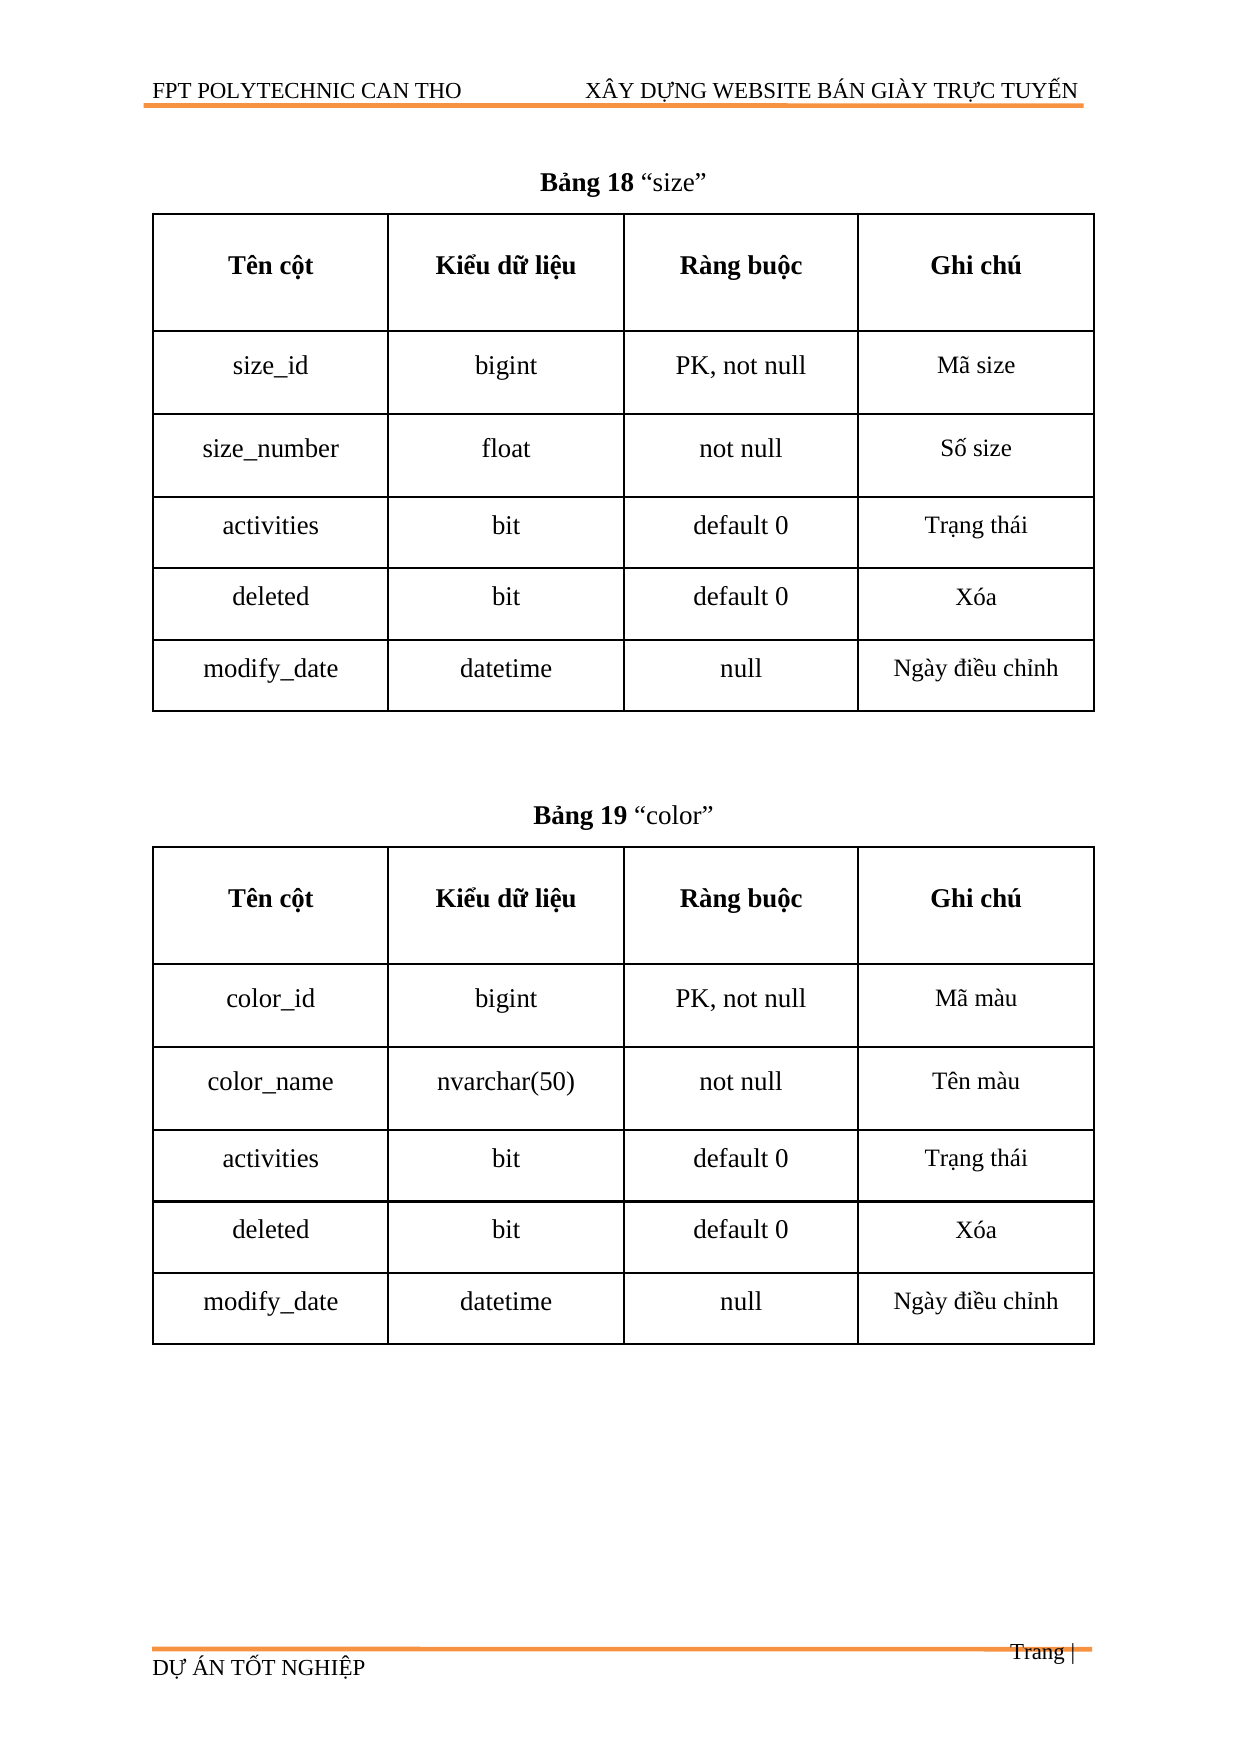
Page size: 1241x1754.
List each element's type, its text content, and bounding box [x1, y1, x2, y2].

table_cell PK, not null [625, 332, 857, 412]
table_cell Trạng thái [859, 1131, 1093, 1200]
table_cell not null [625, 415, 857, 496]
table_cell Mã size [859, 332, 1093, 412]
table_cell modify_date [154, 1274, 387, 1343]
table_cell bit [389, 569, 623, 638]
table_cell bit [389, 1203, 623, 1272]
table_header Kiểu dữ liệu [389, 215, 623, 330]
table_cell deleted [154, 569, 387, 638]
table_cell not null [625, 1048, 857, 1129]
table_cell default 0 [625, 1131, 857, 1200]
table_cell Ngày điều chỉnh [859, 641, 1093, 710]
table_cell modify_date [154, 641, 387, 710]
table_cell color_id [154, 965, 387, 1046]
table_cell float [389, 415, 623, 496]
table_header Tên cột [154, 848, 387, 963]
table_cell datetime [389, 641, 623, 710]
table_cell nvarchar(50) [389, 1048, 623, 1129]
table_cell activities [154, 498, 387, 567]
table_cell Mã màu [859, 965, 1093, 1046]
table_cell Xóa [859, 1203, 1093, 1272]
table_cell bit [389, 1131, 623, 1200]
table_cell Ngày điều chỉnh [859, 1274, 1093, 1343]
table_cell Trạng thái [859, 498, 1093, 567]
table_header Ràng buộc [625, 215, 857, 330]
table_cell bigint [389, 332, 623, 412]
table_cell PK, not null [625, 965, 857, 1046]
table_cell size_number [154, 415, 387, 496]
table_header Ghi chú [859, 215, 1093, 330]
table_cell null [625, 1274, 857, 1343]
table_cell null [625, 641, 857, 710]
table_cell default 0 [625, 569, 857, 638]
table_cell Xóa [859, 569, 1093, 638]
text Bảng 19 “color” [139, 799, 1107, 830]
text Bảng 18 “size” [139, 166, 1107, 197]
table_cell bit [389, 498, 623, 567]
table_header Tên cột [154, 215, 387, 330]
table_cell activities [154, 1131, 387, 1200]
table_cell color_name [154, 1048, 387, 1129]
table_cell bigint [389, 965, 623, 1046]
table_header Kiểu dữ liệu [389, 848, 623, 963]
table_cell default 0 [625, 498, 857, 567]
table_cell Tên màu [859, 1048, 1093, 1129]
table_cell Số size [859, 415, 1093, 496]
table_cell size_id [154, 332, 387, 412]
table_cell datetime [389, 1274, 623, 1343]
table_cell deleted [154, 1203, 387, 1272]
table_header Ràng buộc [625, 848, 857, 963]
table_cell default 0 [625, 1203, 857, 1272]
table_header Ghi chú [859, 848, 1093, 963]
